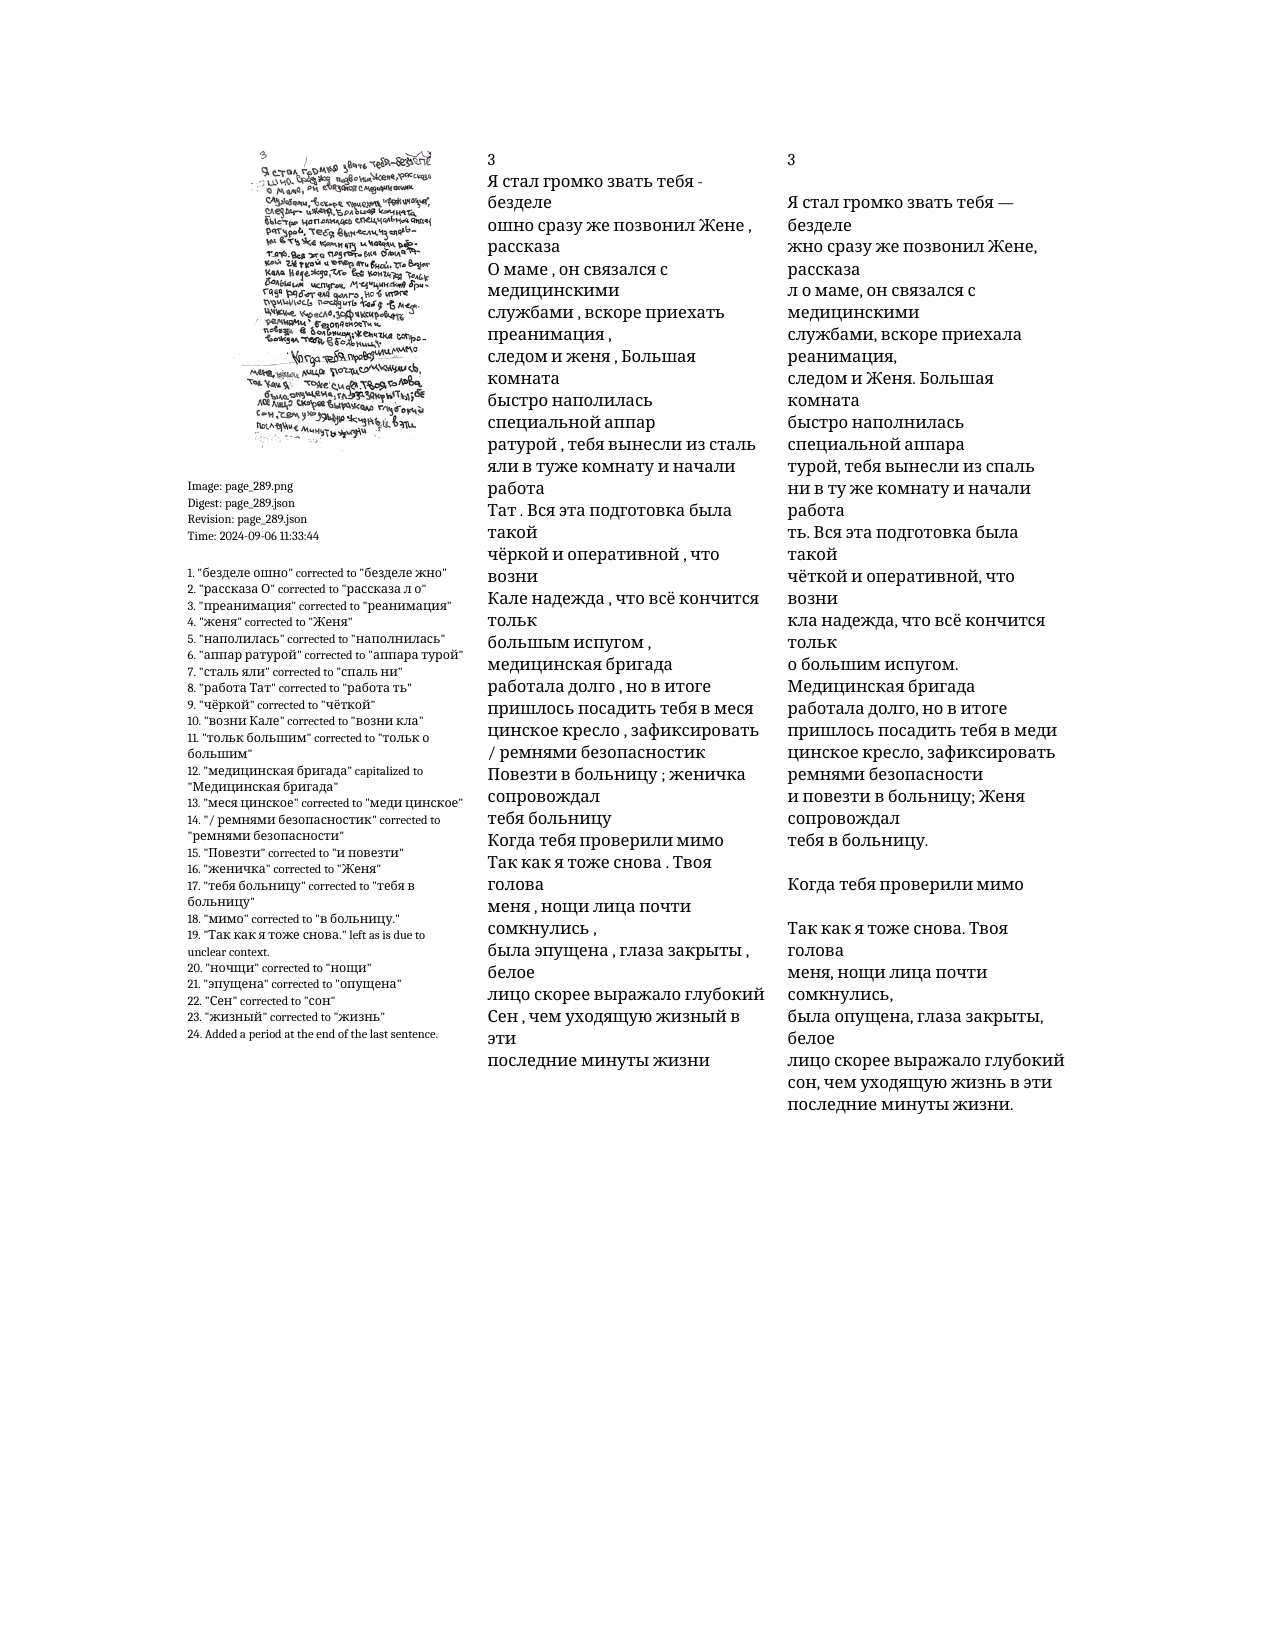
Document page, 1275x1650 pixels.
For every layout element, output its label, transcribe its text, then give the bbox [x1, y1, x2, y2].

table_header 3 Я стал громко звать тебя - безделе ошно сразу же позвонил Жене , рассказа О маме , он связался с медицинскими службами , вскоре приехать преанимация , следом и женя , Большая комната быстро наполилась специальной аппар ратурой , тебя вынесли из сталь яли в туже комнату и начали работа Тат . Вся эта подготовка была такой чёркой и оперативной , что возни Кале надежда , что всё кончится тольк большым испугом , медицинская бригада работала долго , но в итоге пришлось посадить тебя в меся цинское кресло , зафиксировать / ремнями безопасностик Повезти в больницу ; женичка сопровождал тебя больницу Когда тебя проверили мимо Так как я тоже снова . Твоя голова меня , нощи лица почти сомкнулись , была эпущена , глаза закрыты , белое лицо скорее выражало глубокий Сен , чем уходящую жизный в эти последние минуты жизни [476, 150, 776, 1500]
table_header Image: page_289.png Digest: page_289.json Revision: page_289.json Time: 2024-09-06 11:33:44 1. "безделе ошно" corrected to "безделе жно" 2. "рассказа О" corrected to "рассказа л о" 3. "преанимация" corrected to "реанимация" 4. "женя" corrected to "Женя" 5. "наполилась" corrected to "наполнилась" 6. "аппар ратурой" corrected to "аппара турой" 7. "сталь яли" corrected to "спаль ни" 8. "работа Тат" corrected to "работа ть" 9. "чёркой" corrected to "чёткой" 10. "возни Кале" corrected to "возни кла" 11. "тольк большим" corrected to "тольк о большим" 12. "медицинская бригада" capitalized to "Медицинская бригада" 13. "меся цинское" corrected to "меди цинское" 14. "/ ремнями безопасностик" corrected to "ремнями безопасности" 15. "Повезти" corrected to "и повезти" 16. "женичка" corrected to "Женя" 17. "тебя больницу" corrected to "тебя в больницу" 18. "мимо" corrected to "в больницу." 19. "Так как я тоже снова." left as is due to unclear context. 20. "ночщи" corrected to "нощи" 21. "эпущена" corrected to "опущена" 22. "Сен" corrected to "сон" 23. "жизный" corrected to "жизнь" 24. Added a period at the end of the last sentence. [176, 150, 476, 1500]
picture [206, 150, 432, 455]
table_header 3 Я стал громко звать тебя — безделе жно сразу же позвонил Жене, рассказа л о маме, он связался с медицинскими службами, вскоре приехала реанимация, следом и Женя. Большая комната быстро наполнилась специальной аппара турой, тебя вынесли из спаль ни в ту же комнату и начали работа ть. Вся эта подготовка была такой чёткой и оперативной, что возни кла надежда, что всё кончится тольк о большим испугом. Медицинская бригада работала долго, но в итоге пришлось посадить тебя в меди цинское кресло, зафиксировать ремнями безопасности и повезти в больницу; Женя сопровождал тебя в больницу. Когда тебя проверили мимо Так как я тоже снова. Твоя голова меня, нощи лица почти сомкнулись, была опущена, глаза закрыты, белое лицо скорее выражало глубокий сон, чем уходящую жизнь в эти последние минуты жизни. [776, 150, 1076, 1500]
